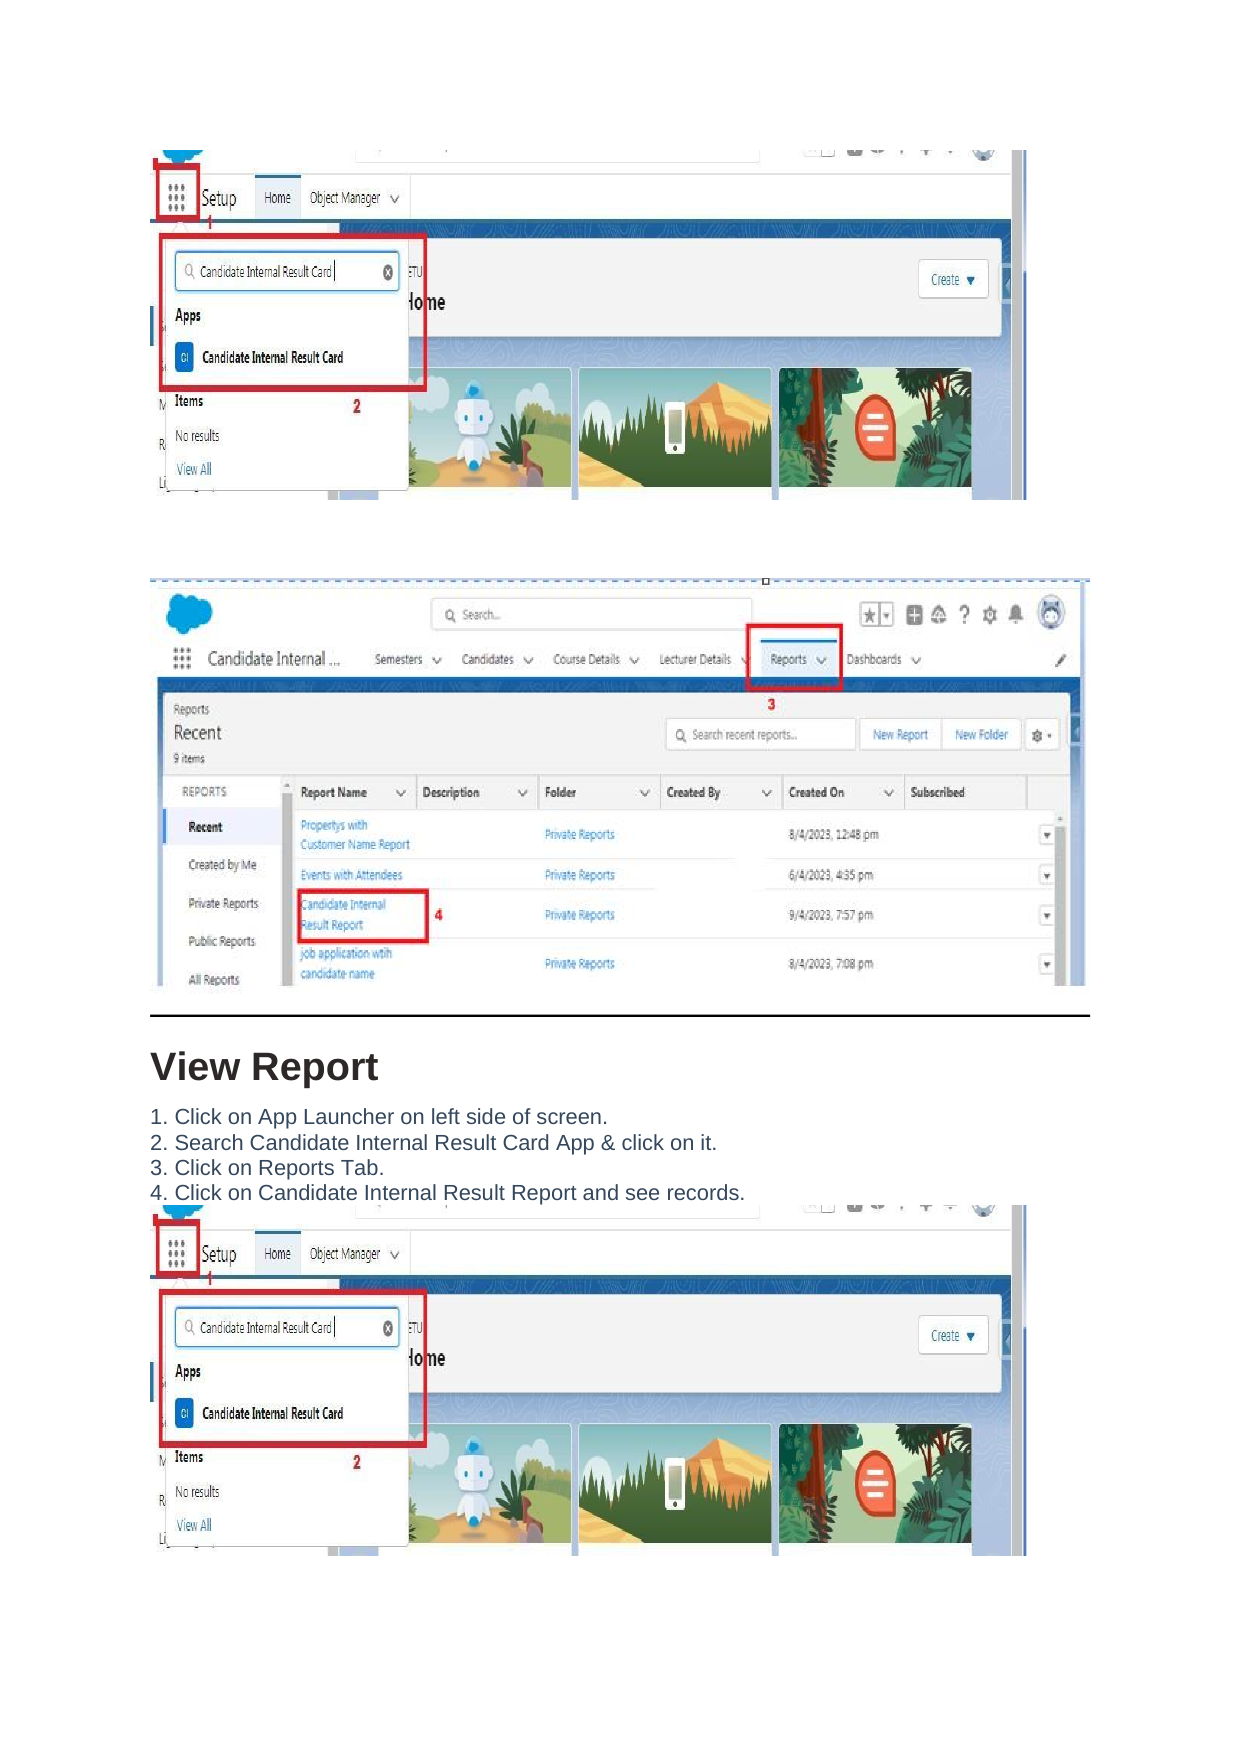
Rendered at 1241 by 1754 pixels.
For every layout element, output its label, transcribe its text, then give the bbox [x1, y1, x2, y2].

text 1. Click on App Launcher on left side of screen. [150, 1104, 1090, 1129]
text 4. Click on Candidate Internal Result Report and see records. [150, 1180, 1090, 1205]
picture [150, 578, 1091, 1017]
text View Report [150, 1042, 1090, 1089]
text 3. Click on Reports Tab. [150, 1155, 1090, 1180]
text 2. Search Candidate Internal Result Card App & click on it. [150, 1129, 1090, 1155]
picture [150, 1205, 1027, 1556]
picture [150, 150, 1027, 500]
